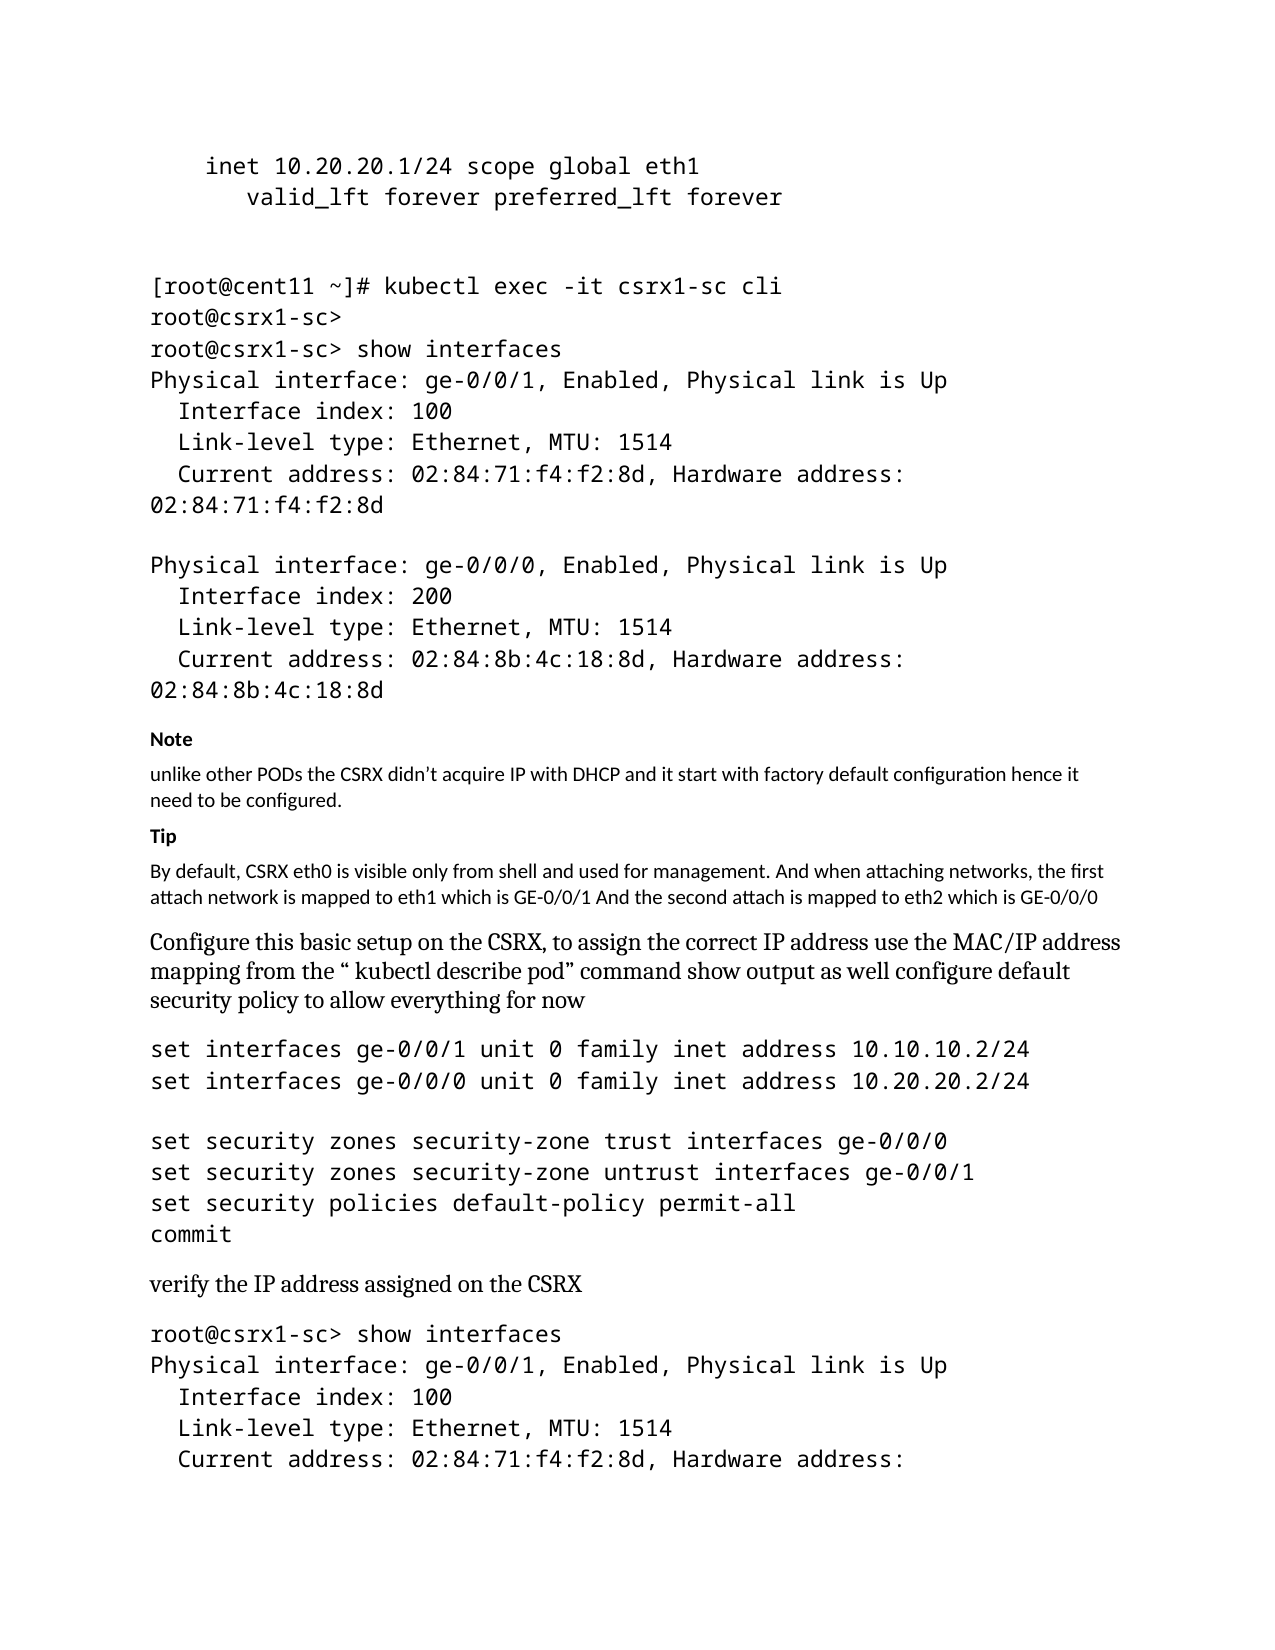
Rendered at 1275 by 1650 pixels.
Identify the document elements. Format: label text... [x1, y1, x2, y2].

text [150, 150, 1125, 705]
text By default, CSRX eth0 is visible only from shell and used for management. And when attaching networks, the first attach network is mapped to eth1 which is GE-0/0/1 And the second attach is mapped to eth2 which is GE-0/0/0 [150, 859, 1125, 909]
text verify the IP address assigned on the CSRX [150, 1270, 1125, 1299]
text set interfaces ge-0/0/1 unit 0 family inet address 10.10.10.2/24 set interfaces ge-0/0/0 unit 0 family inet address 10.20.20.2/24 set security zones security-zone trust interfaces ge-0/0/0 set security zones security-zone untrust interfaces ge-0/0/1 set security policies default-policy permit-all commit [150, 1033, 1125, 1249]
text Configure this basic setup on the CSRX, to assign the correct IP address use the MAC/IP address mapping from the “ kubectl describe pod” command show output as well configure default security policy to allow everything for now [150, 928, 1125, 1014]
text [150, 1318, 1125, 1474]
text Tip [150, 823, 1125, 848]
text Note [150, 726, 1125, 751]
text unlike other PODs the CSRX didn’t acquire IP with DHCP and it start with factory default configuration hence it need to be configured. [150, 762, 1125, 812]
